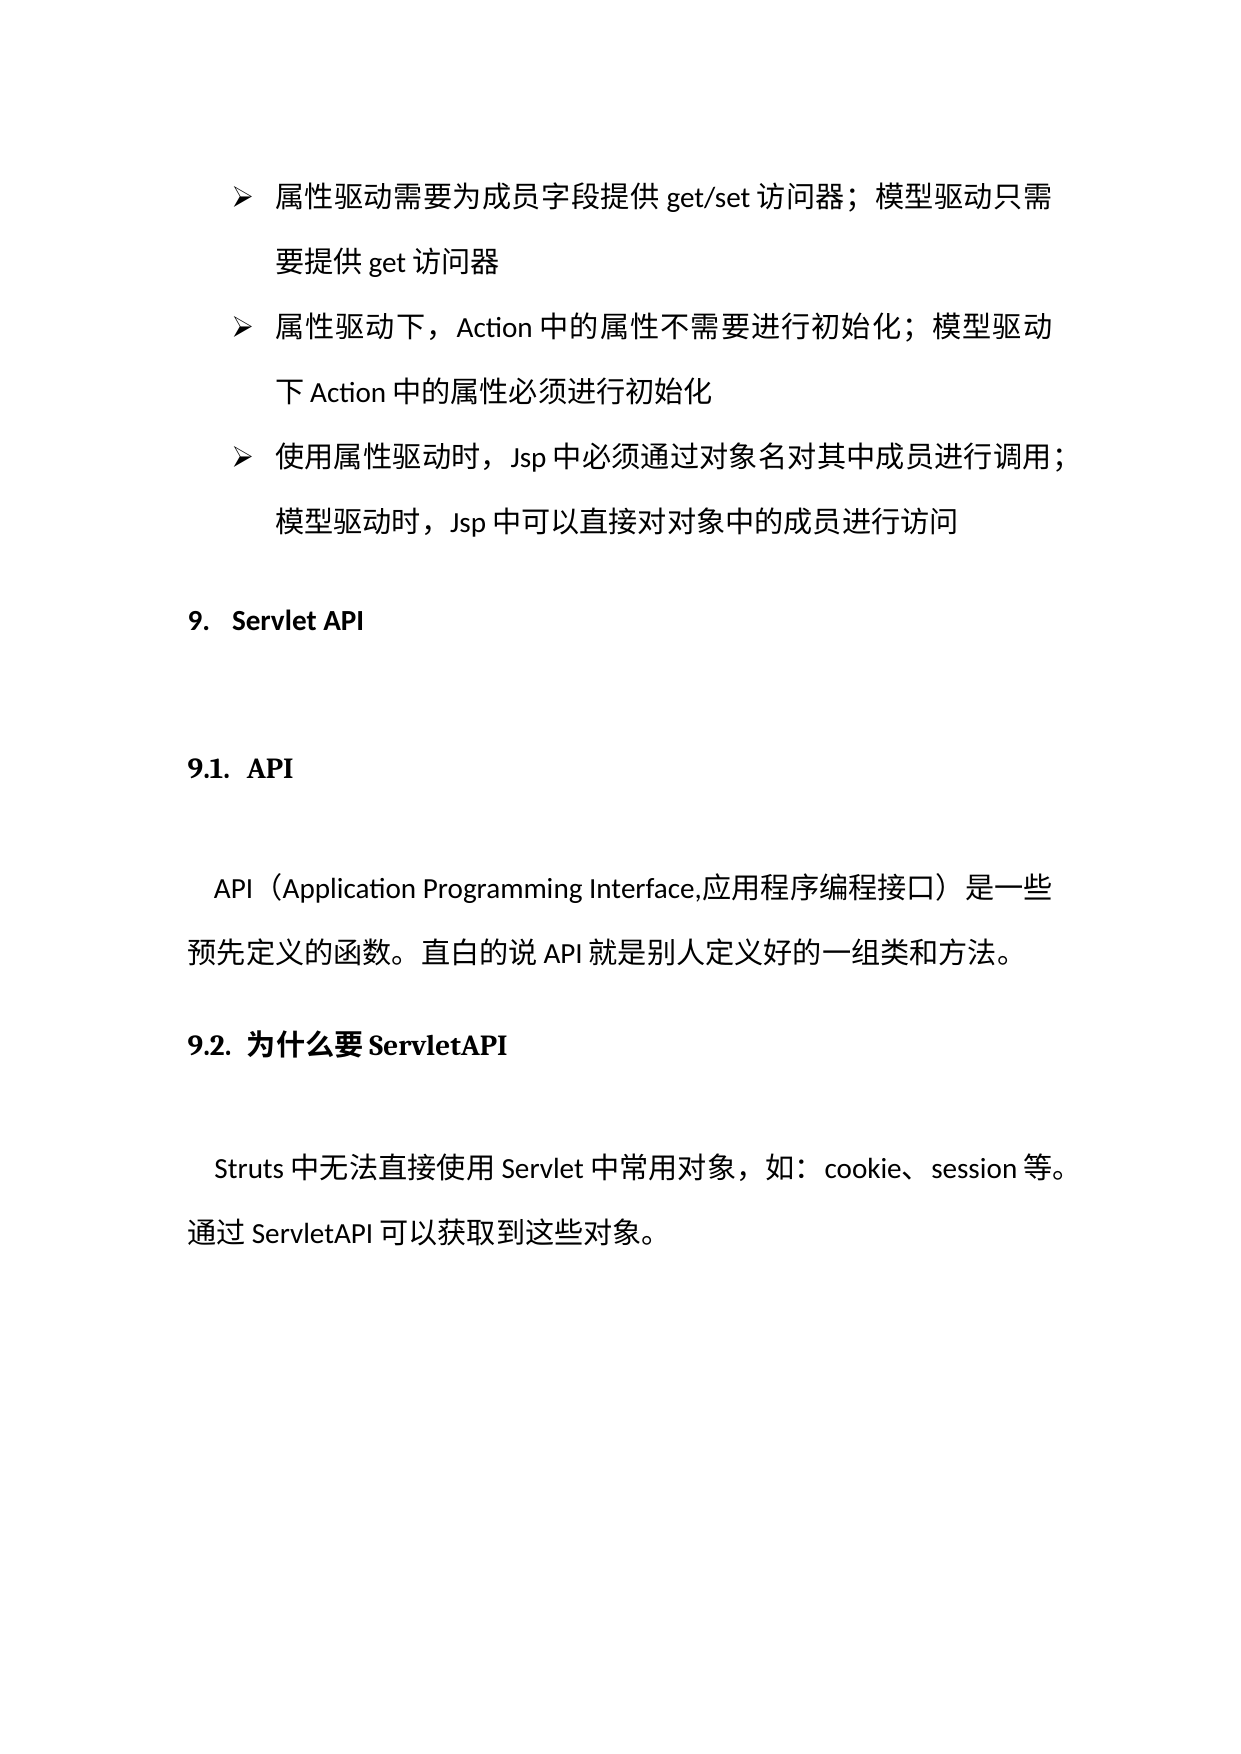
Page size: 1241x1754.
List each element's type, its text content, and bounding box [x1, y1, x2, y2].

subtitle 为什么要ServletAPI [187, 1011, 1053, 1076]
list 属性驱动需要为成员字段提供get/set访问器；模型驱动只需要提供get访问器 [231, 162, 1053, 292]
list 属性驱动下，Action中的属性不需要进行初始化；模型驱动下Action中的属性必须进行初始化 [231, 292, 1053, 422]
subtitle API [187, 737, 1053, 802]
text API（Application Programming Interface,应用程序编程接口）是一些预先定义的函数。直白的说API就是别人定义好的一组类和方法。 [187, 853, 1053, 983]
text Struts中无法直接使用Servlet中常用对象，如：cookie、session等。通过ServletAPI可以获取到这些对象。 [187, 1133, 1053, 1263]
subtitle Servlet API [187, 587, 1053, 652]
list 使用属性驱动时，Jsp中必须通过对象名对其中成员进行调用；模型驱动时，Jsp中可以直接对对象中的成员进行访问 [231, 422, 1053, 552]
